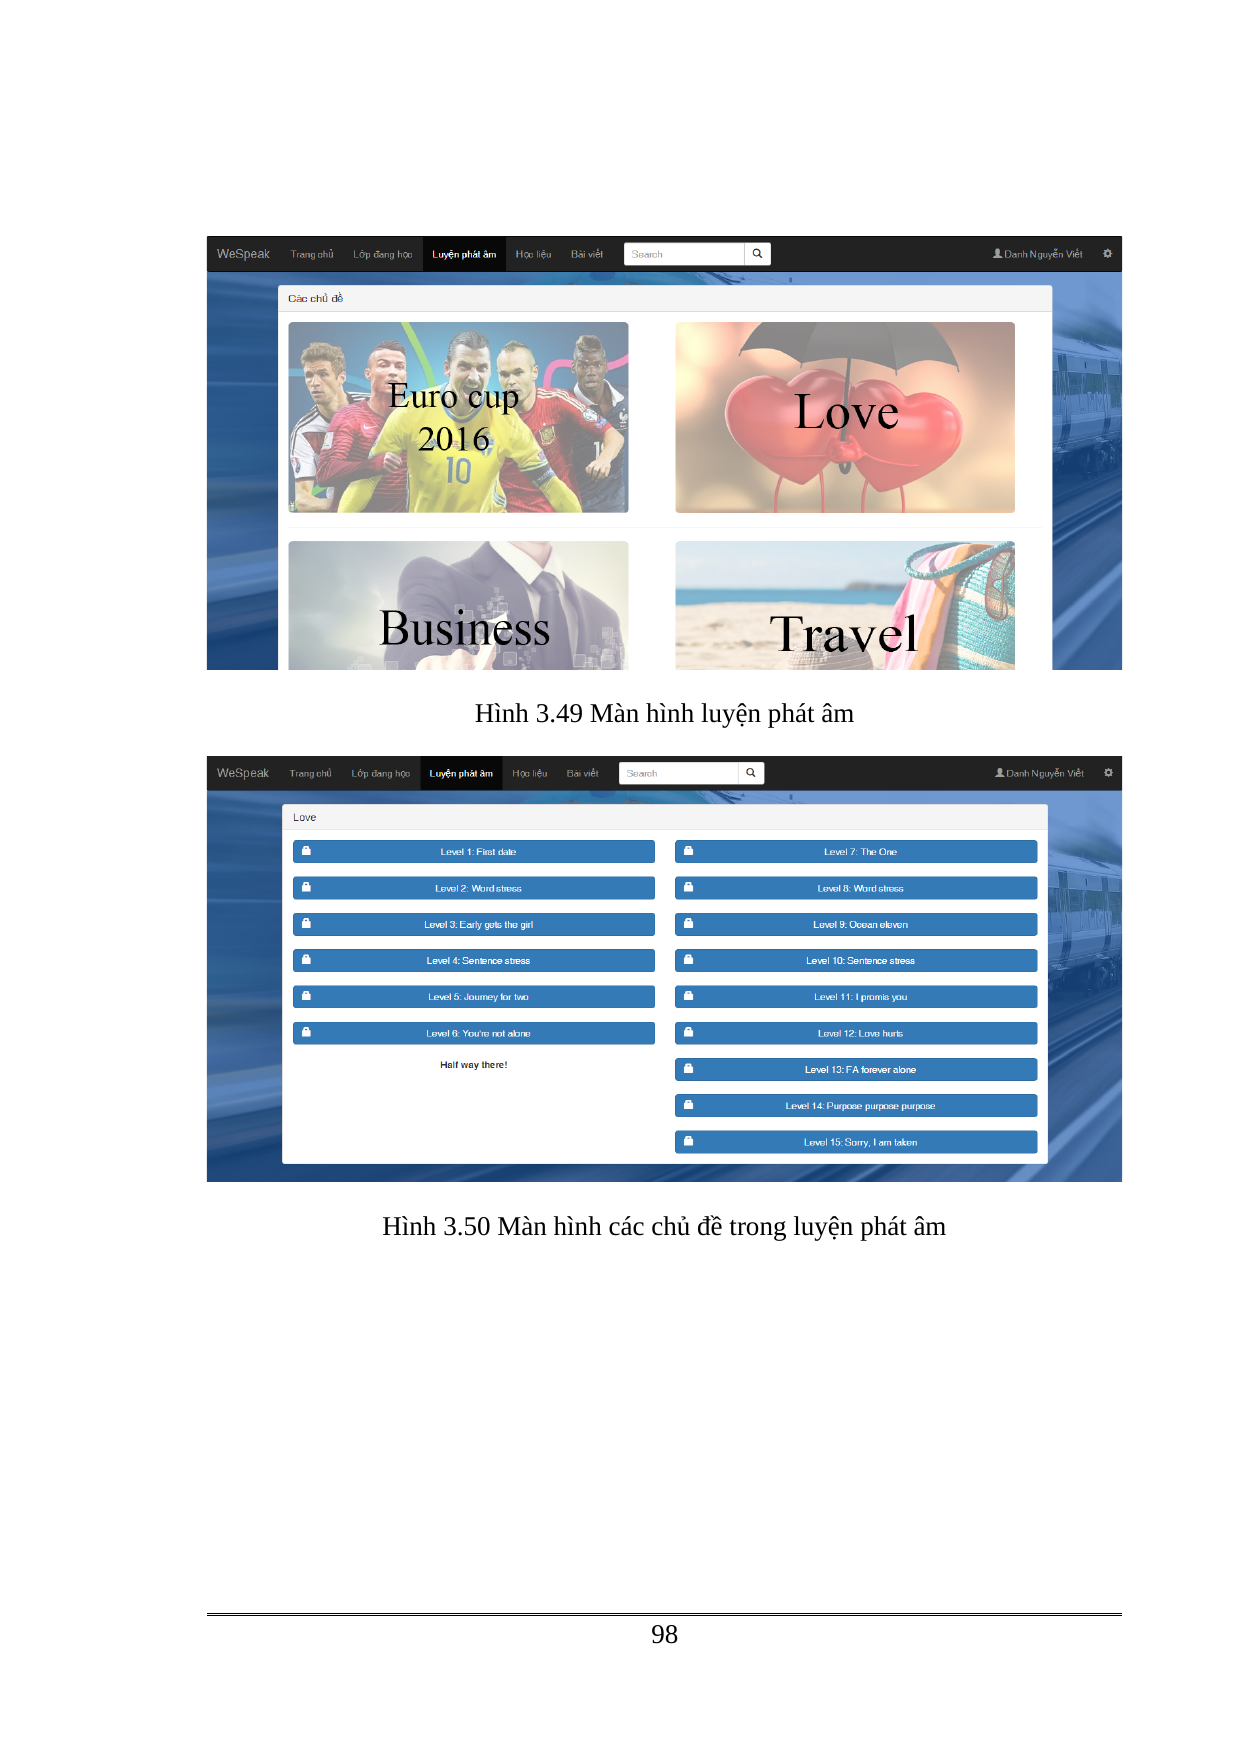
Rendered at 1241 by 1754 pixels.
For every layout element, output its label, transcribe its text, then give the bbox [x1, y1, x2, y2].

picture [206, 756, 1123, 1182]
picture [206, 236, 1123, 670]
